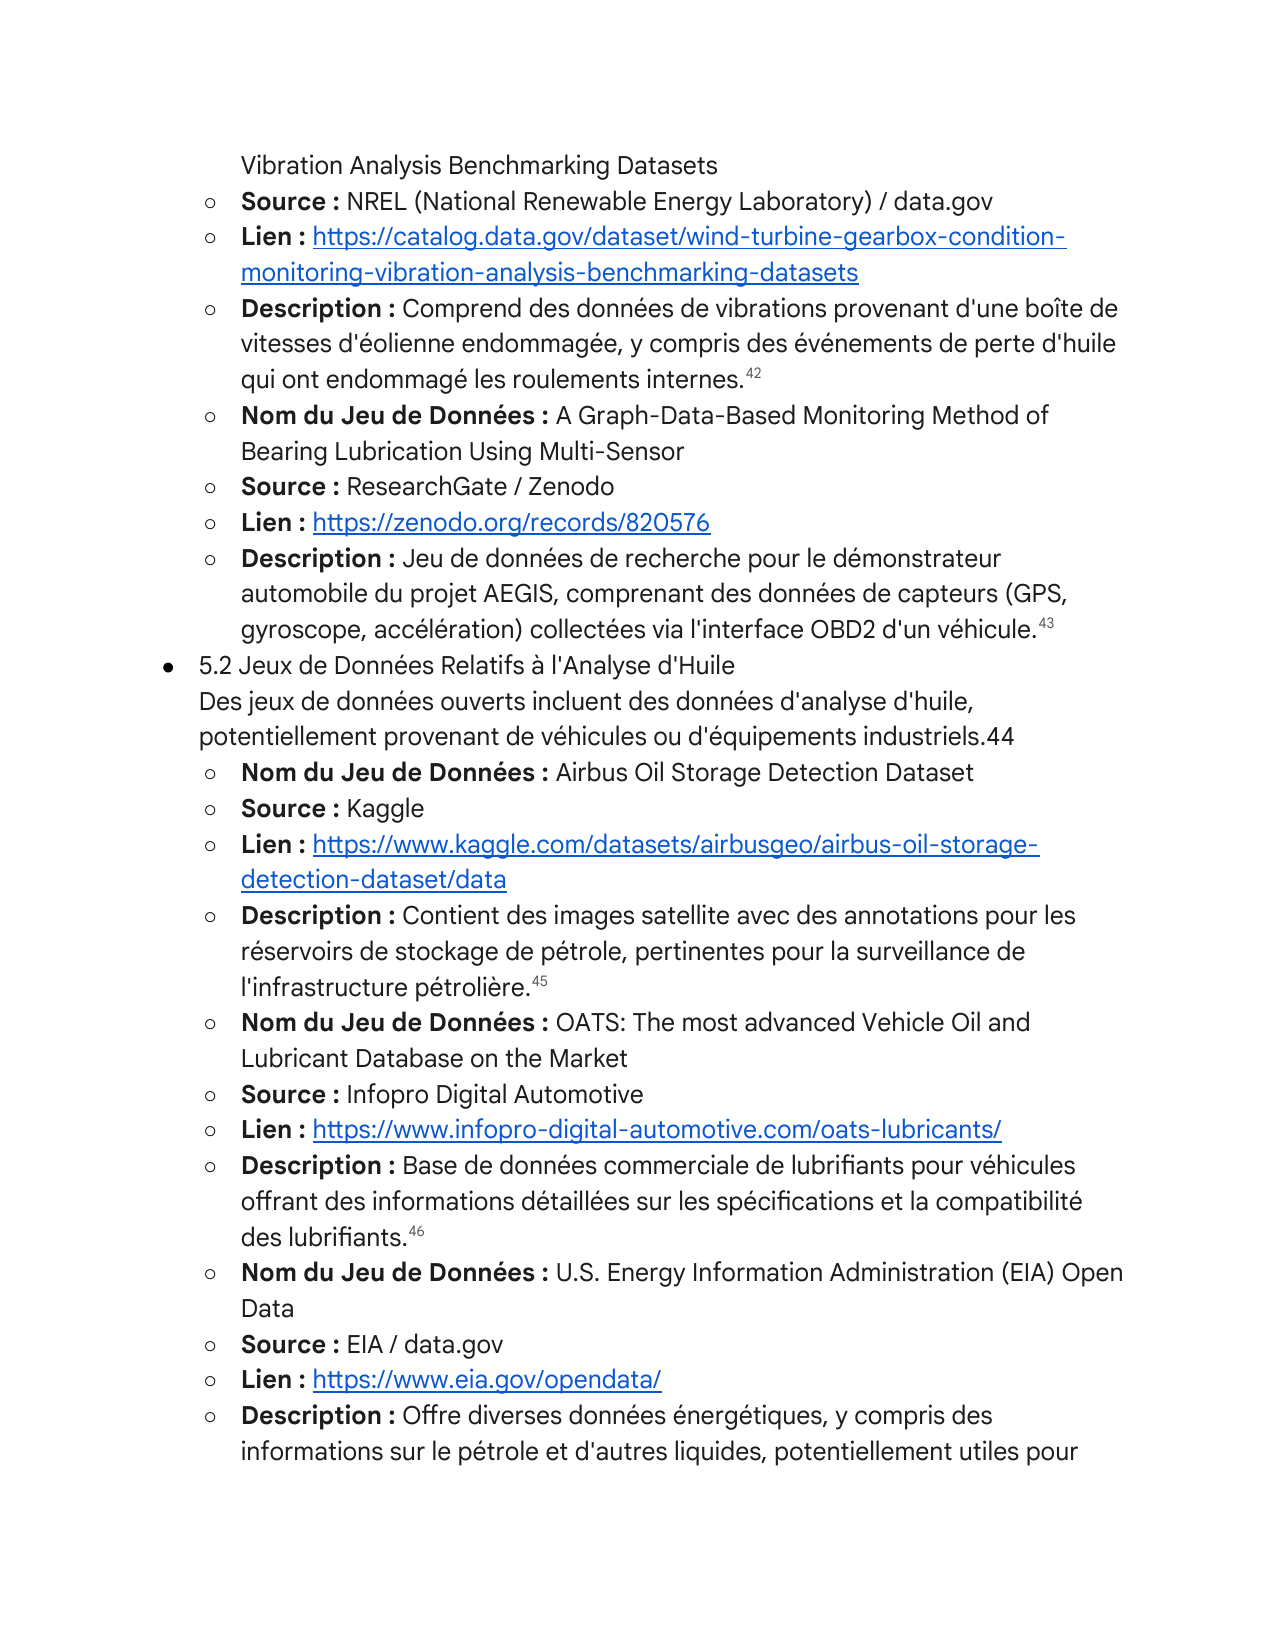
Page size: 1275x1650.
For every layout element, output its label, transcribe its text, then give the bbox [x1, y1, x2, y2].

list Nom du Jeu de Données : A Graph-Data-Based Monitoring Method of Bearing Lubrication Using Multi-Sensor [203, 400, 1125, 467]
list Description : Contient des images satellite avec des annotations pour les réservoirs de stockage de pétrole, pertinentes pour la surveillance de l'infrastructure pétrolière.45 [203, 900, 1125, 1003]
list Lien : https://www.infopro-digital-automotive.com/oats-lubricants/ [203, 1115, 1125, 1146]
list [203, 150, 1125, 181]
list Source : NREL (National Renewable Energy Laboratory) / data.gov [203, 186, 1125, 217]
list Lien : https://www.kaggle.com/datasets/airbusgeo/airbus-oil-storage-detection-dataset/data [203, 829, 1125, 896]
list Description : Base de données commerciale de lubrifiants pour véhicules offrant des informations détaillées sur les spécifications et la compatibilité des lubrifiants.46 [203, 1150, 1125, 1253]
list 5.2 Jeux de Données Relatifs à l'Analyse d'Huile Des jeux de données ouverts incluent des données d'analyse d'huile, potentiellement provenant de véhicules ou d'équipements industriels.44 [161, 650, 1125, 753]
list Lien : https://zenodo.org/records/820576 [203, 507, 1125, 539]
list Nom du Jeu de Données : OATS: The most advanced Vehicle Oil and Lubricant Database on the Market [203, 1007, 1125, 1074]
list Lien : https://www.eia.gov/opendata/ [203, 1365, 1125, 1396]
list Source : EIA / data.gov [203, 1329, 1125, 1360]
list Source : Infopro Digital Automotive [203, 1079, 1125, 1110]
list Lien : https://catalog.data.gov/dataset/wind-turbine-gearbox-condition-monitoring-vibration-analysis-benchmarking-datasets [203, 221, 1125, 288]
list Description : Jeu de données de recherche pour le démonstrateur automobile du projet AEGIS, comprenant des données de capteurs (GPS, gyroscope, accélération) collectées via l'interface OBD2 d'un véhicule.43 [203, 543, 1125, 646]
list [203, 1401, 1125, 1468]
list Nom du Jeu de Données : U.S. Energy Information Administration (EIA) Open Data [203, 1258, 1125, 1325]
list Description : Comprend des données de vibrations provenant d'une boîte de vitesses d'éolienne endommagée, y compris des événements de perte d'huile qui ont endommagé les roulements internes.42 [203, 293, 1125, 396]
list Nom du Jeu de Données : Airbus Oil Storage Detection Dataset [203, 757, 1125, 789]
list Source : Kaggle [203, 793, 1125, 824]
list Source : ResearchGate / Zenodo [203, 472, 1125, 503]
